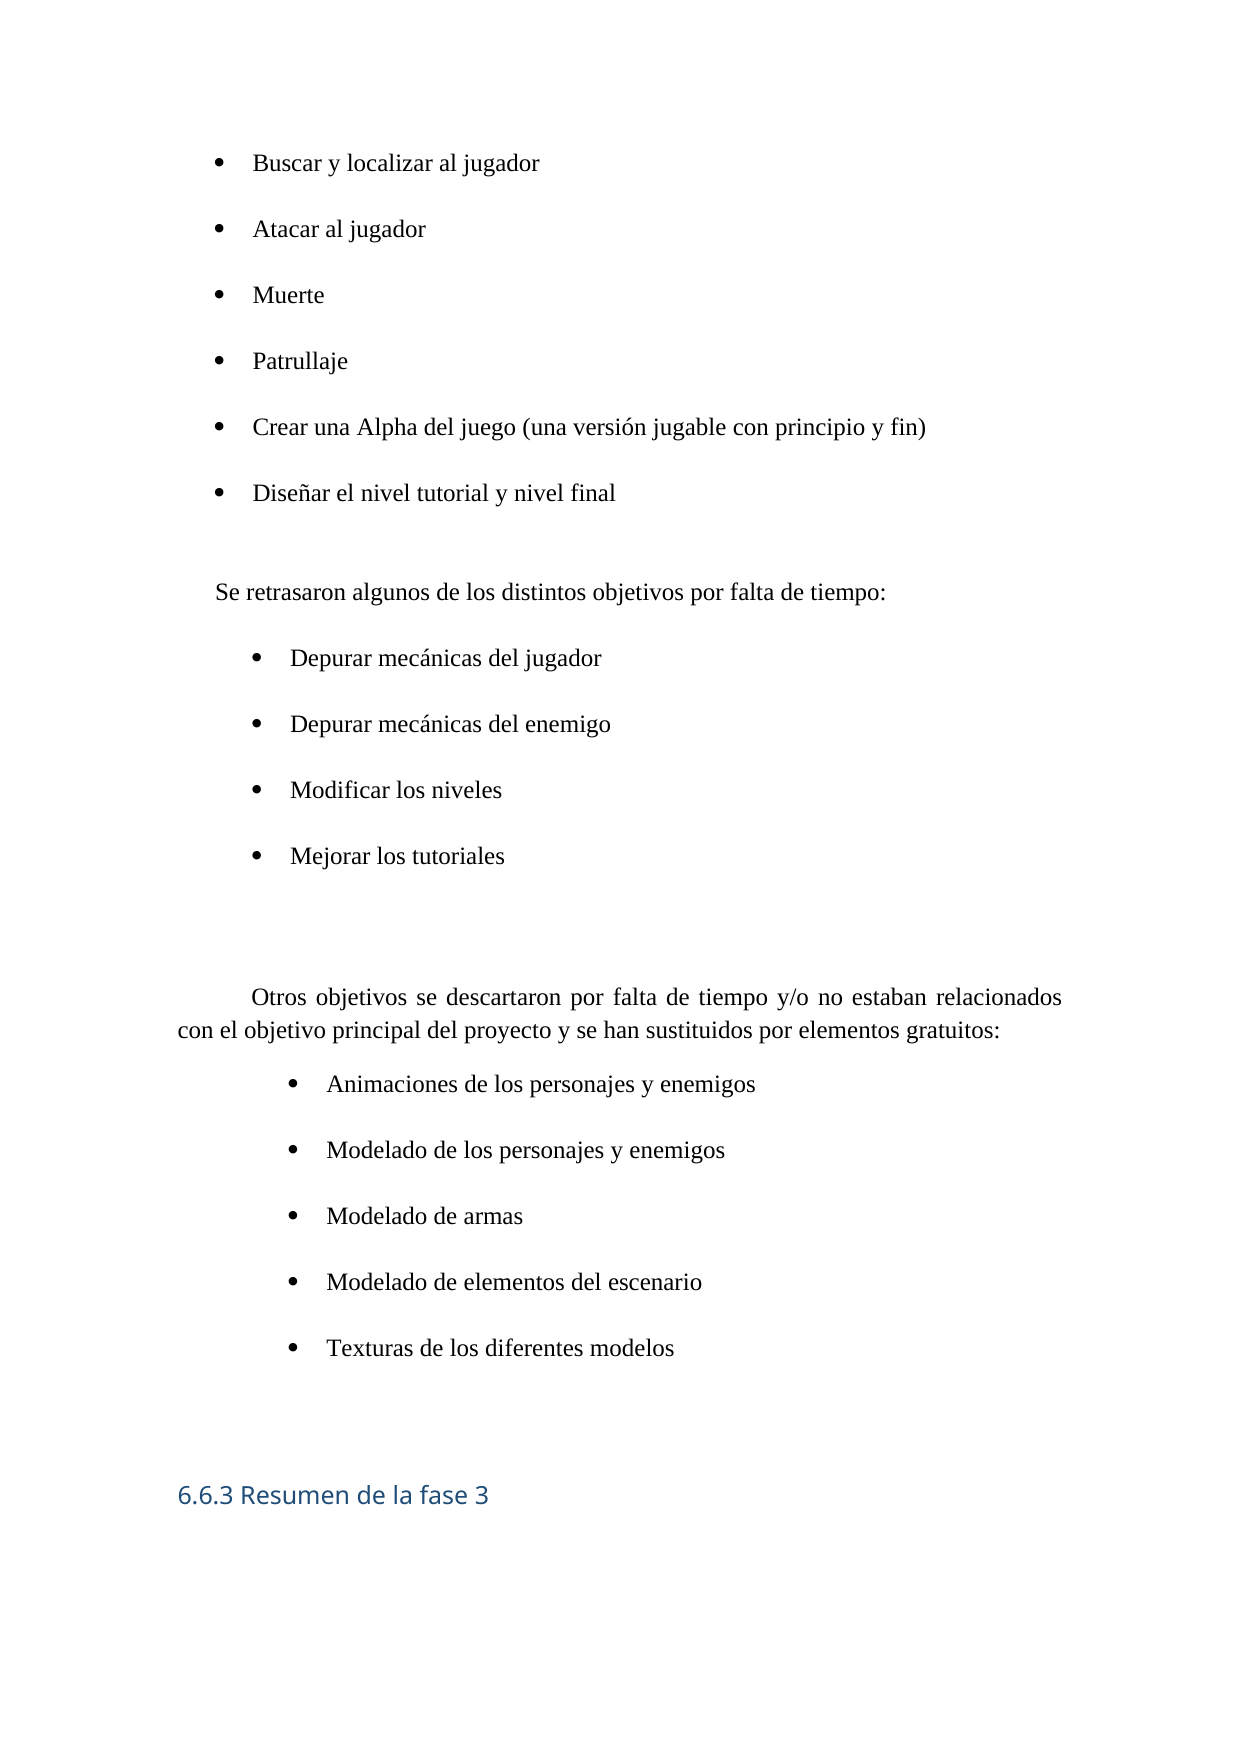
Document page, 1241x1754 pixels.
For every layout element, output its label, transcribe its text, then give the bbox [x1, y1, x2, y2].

list Modelado de elementos del escenario [288, 1267, 1063, 1296]
text Otros objetivos se descartaron por falta de tiempo y/o no estaban relacionados con el objetivo principal del proyecto y se han sustituidos por elementos gratuitos: [177, 982, 1063, 1043]
list Depurar mecánicas del enemigo [252, 709, 1063, 738]
list Modificar los niveles [252, 775, 1063, 804]
list Atacar al jugador [215, 214, 1063, 242]
list Modelado de los personajes y enemigos [288, 1135, 1063, 1163]
list Crear una Alpha del juego (una versión jugable con principio y fin) [215, 412, 1063, 441]
list Diseñar el nivel tutorial y nivel final [215, 478, 1063, 507]
list Modelado de armas [288, 1201, 1063, 1229]
list Animaciones de los personajes y enemigos [288, 1069, 1063, 1097]
list Se retrasaron algunos de los distintos objetivos por falta de tiempo: [215, 577, 1063, 606]
list Patrullaje [215, 346, 1063, 374]
list Mejorar los tutoriales [252, 841, 1063, 870]
list Depurar mecánicas del jugador [252, 643, 1063, 672]
list Buscar y localizar al jugador [215, 148, 1063, 176]
list Muerte [215, 280, 1063, 308]
subtitle 6.6.3 Resumen de la fase 3 [177, 1478, 1063, 1512]
list Texturas de los diferentes modelos [288, 1333, 1063, 1362]
